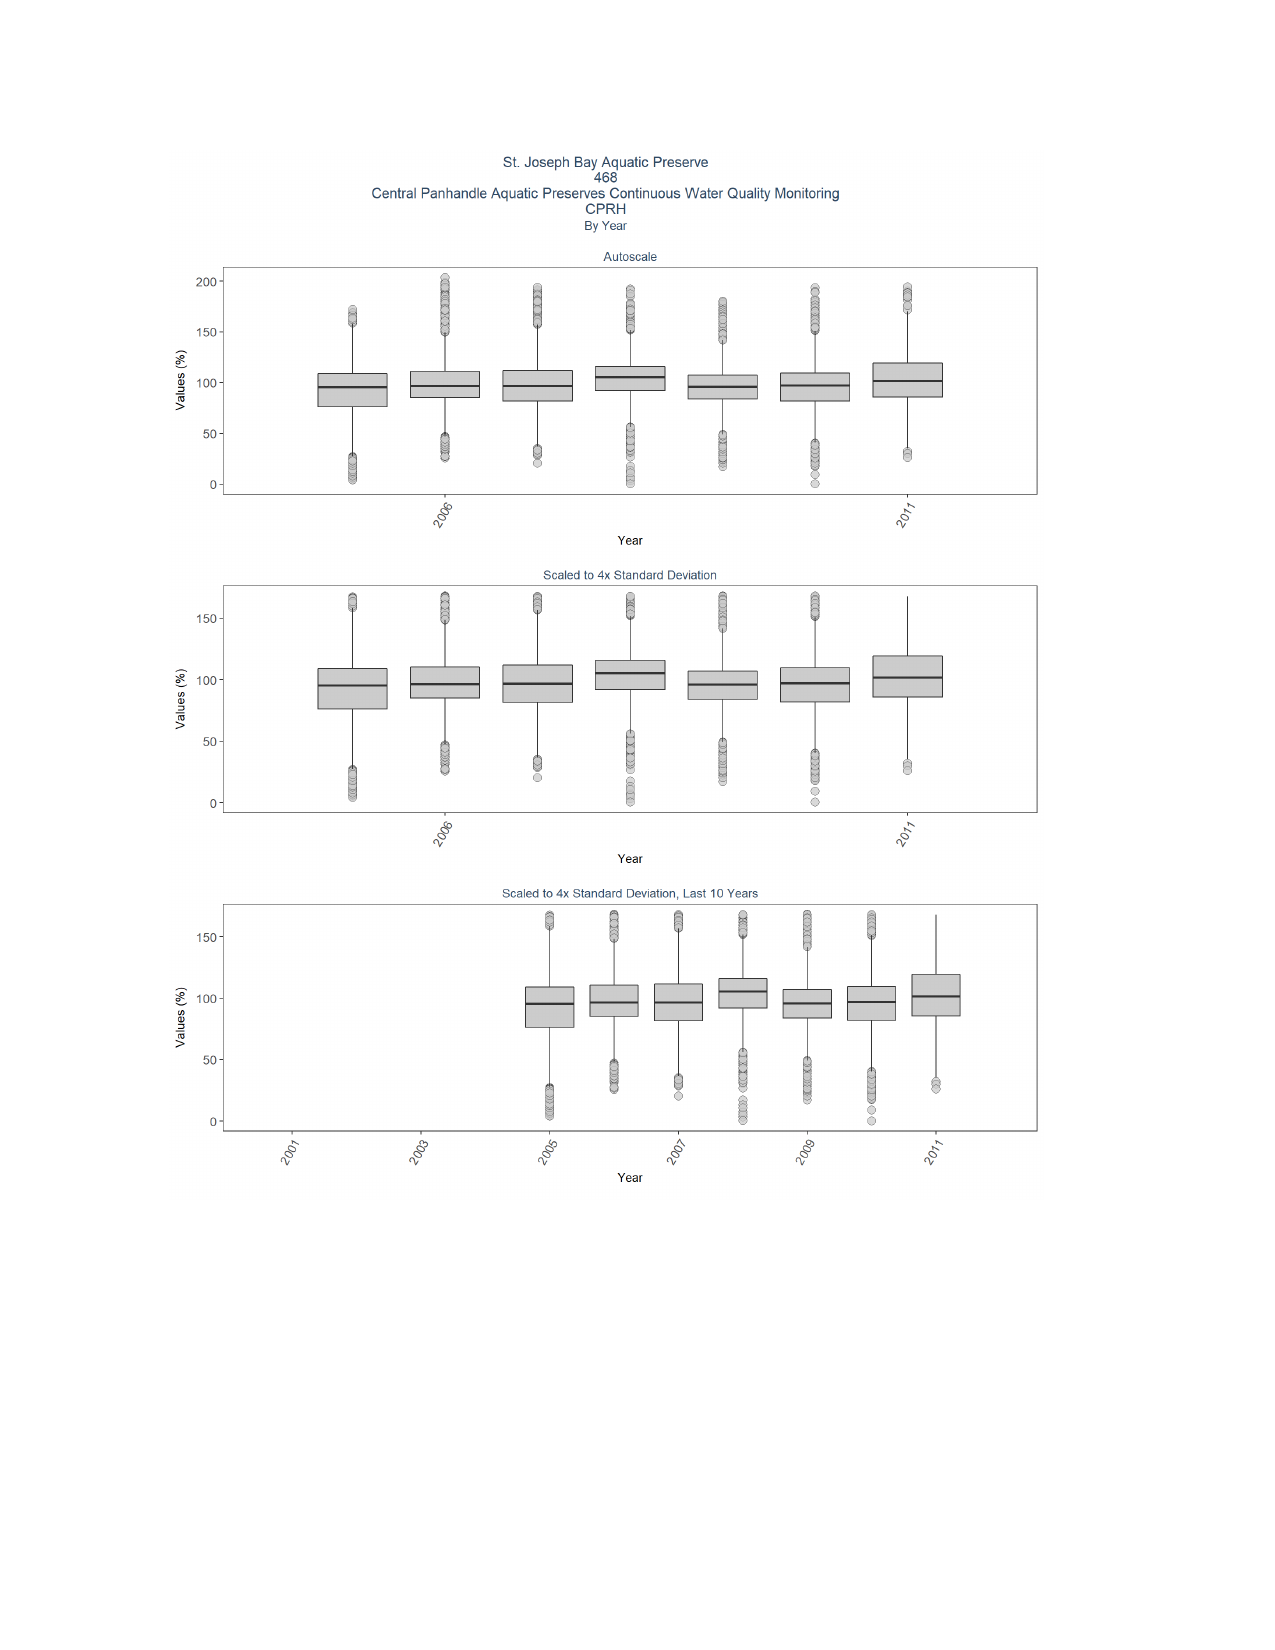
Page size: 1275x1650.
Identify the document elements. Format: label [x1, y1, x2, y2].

picture [168, 150, 1044, 1200]
